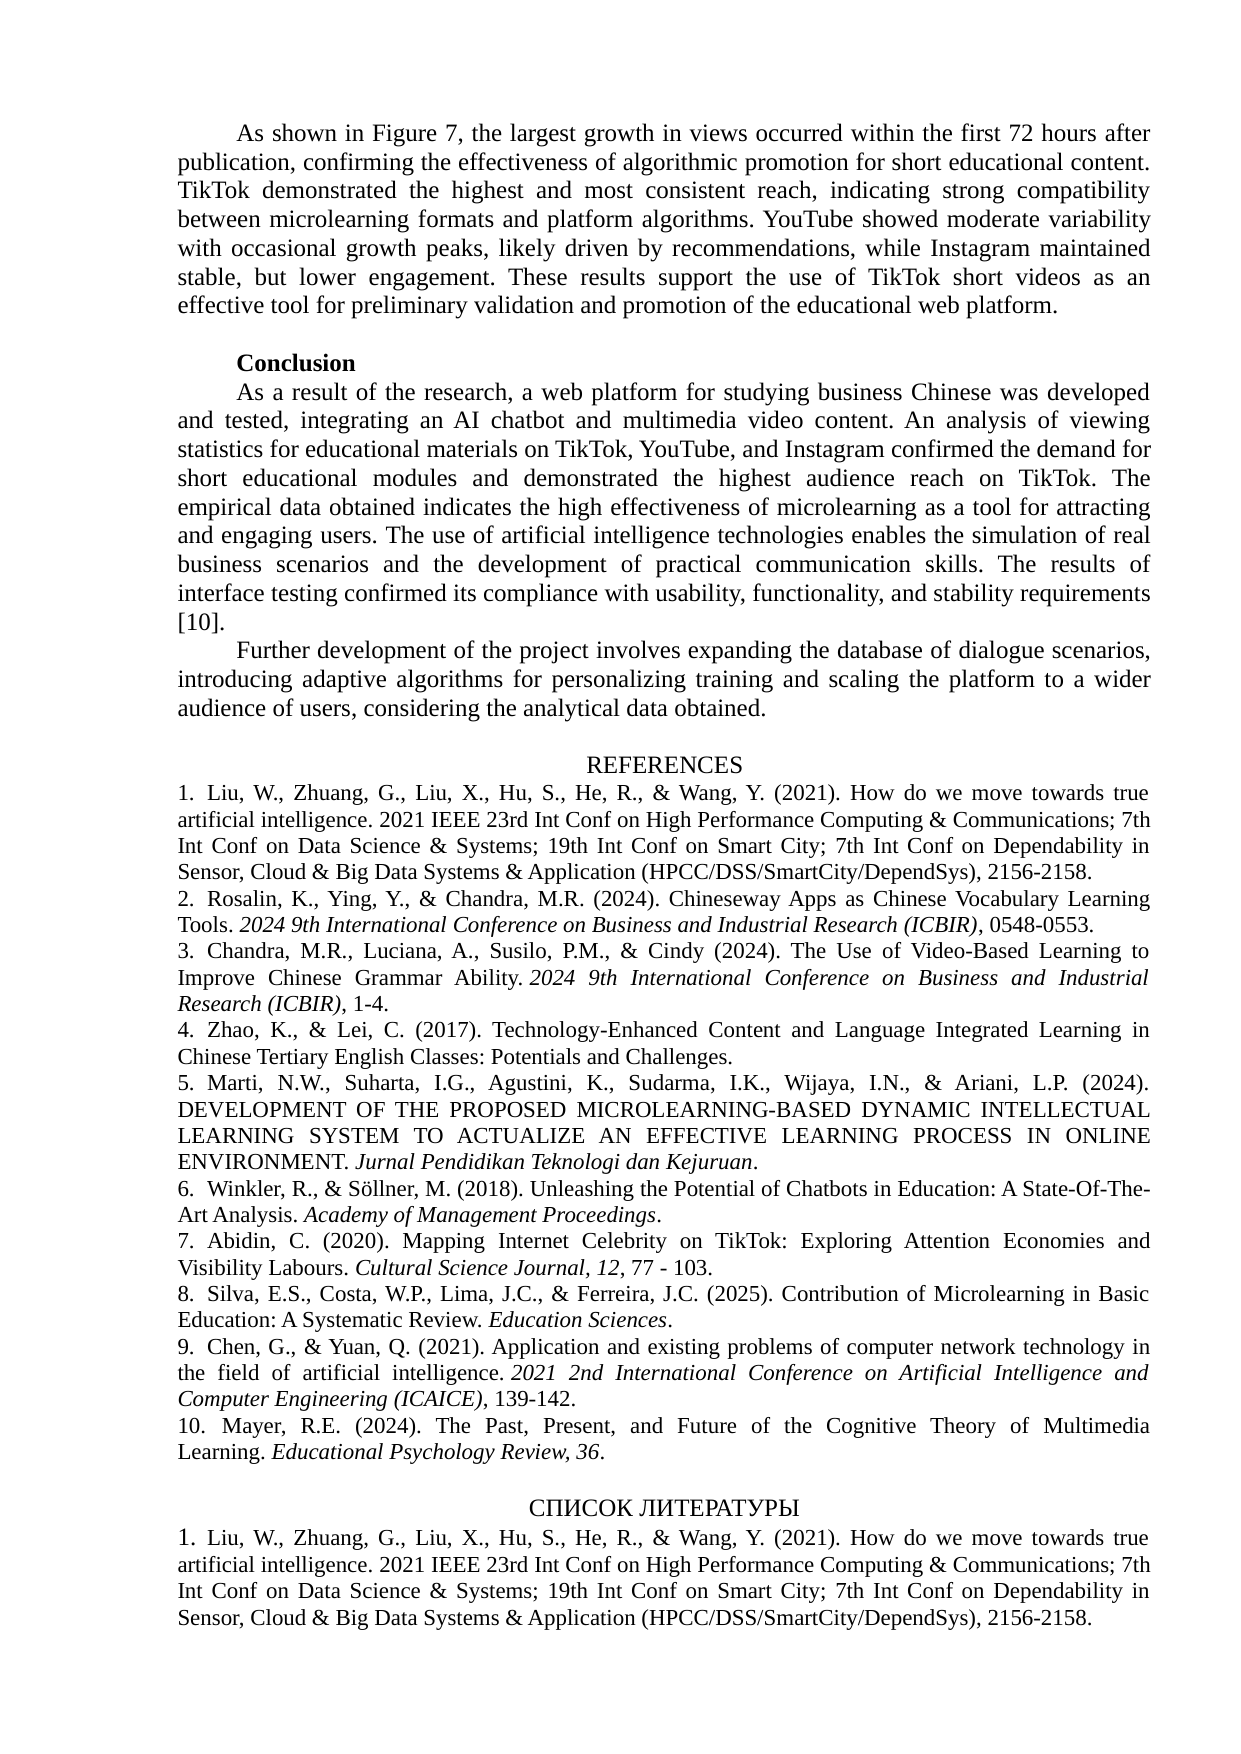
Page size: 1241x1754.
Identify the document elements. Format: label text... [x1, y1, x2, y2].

list Winkler, R., & Söllner, M. (2018). Unleashing the Potential of Chatbots in Education: A State-Of-The-Art Analysis. Academy of Management Proceedings. [177, 1175, 1152, 1227]
text As shown in Figure 7, the largest growth in views occurred within the first 72 hours after publication, confirming the effectiveness of algorithmic promotion for short educational content. TikTok demonstrated the highest and most consistent reach, indicating strong compatibility between microlearning formats and platform algorithms. YouTube showed moderate variability with occasional growth peaks, likely driven by recommendations, while Instagram maintained stable, but lower engagement. These results support the use of TikTok short videos as an effective tool for preliminary validation and promotion of the educational web platform. [177, 118, 1152, 319]
list Silva, E.S., Costa, W.P., Lima, J.C., & Ferreira, J.C. (2025). Contribution of Microlearning in Basic Education: A Systematic Review. Education Sciences. [177, 1280, 1152, 1333]
list Zhao, K., & Lei, C. (2017). Technology-Enhanced Content and Language Integrated Learning in Chinese Tertiary English Classes: Potentials and Challenges. [177, 1017, 1152, 1069]
list Rosalin, K., Ying, Y., & Chandra, M.R. (2024). Chineseway Apps as Chinese Vocabulary Learning Tools. 2024 9th International Conference on Business and Industrial Research (ICBIR), 0548-0553. [177, 885, 1152, 937]
list Liu, W., Zhuang, G., Liu, X., Hu, S., He, R., & Wang, Y. (2021). How do we move towards true artificial intelligence. 2021 IEEE 23rd Int Conf on High Performance Computing & Communications; 7th Int Conf on Data Science & Systems; 19th Int Conf on Smart City; 7th Int Conf on Dependability in Sensor, Cloud & Big Data Systems & Application (HPCC/DSS/SmartCity/DependSys), 2156-2158. [177, 1522, 1152, 1630]
text As a result of the research, a web platform for studying business Chinese was developed and tested, integrating an AI chatbot and multimedia video content. An analysis of viewing statistics for educational materials on TikTok, YouTube, and Instagram confirmed the demand for short educational modules and demonstrated the highest audience reach on TikTok. The empirical data obtained indicates the high effectiveness of microlearning as a tool for attracting and engaging users. The use of artificial intelligence technologies enables the simulation of real business scenarios and the development of practical communication skills. The results of interface testing confirmed its compliance with usability, functionality, and stability requirements [10]. [177, 377, 1152, 636]
list Mayer, R.E. (2024). The Past, Present, and Future of the Cognitive Theory of Multimedia Learning. Educational Psychology Review, 36. [177, 1412, 1152, 1464]
text Conclusion [177, 348, 1152, 377]
list Chen, G., & Yuan, Q. (2021). Application and existing problems of computer network technology in the field of artificial intelligence. 2021 2nd International Conference on Artificial Intelligence and Computer Engineering (ICAICE), 139-142. [177, 1333, 1152, 1412]
list Liu, W., Zhuang, G., Liu, X., Hu, S., He, R., & Wang, Y. (2021). How do we move towards true artificial intelligence. 2021 IEEE 23rd Int Conf on High Performance Computing & Communications; 7th Int Conf on Data Science & Systems; 19th Int Conf on Smart City; 7th Int Conf on Dependability in Sensor, Cloud & Big Data Systems & Application (HPCC/DSS/SmartCity/DependSys), 2156-2158. [177, 779, 1152, 885]
text REFERENCES [177, 751, 1152, 779]
text Further development of the project involves expanding the database of dialogue scenarios, introducing adaptive algorithms for personalizing training and scaling the platform to a wider audience of users, considering the analytical data obtained. [177, 636, 1152, 722]
list Chandra, M.R., Luciana, A., Susilo, P.M., & Cindy (2024). The Use of Video-Based Learning to Improve Chinese Grammar Ability. 2024 9th International Conference on Business and Industrial Research (ICBIR), 1-4. [177, 937, 1152, 1017]
text СПИСОК ЛИТЕРАТУРЫ [177, 1493, 1152, 1522]
list Marti, N.W., Suharta, I.G., Agustini, K., Sudarma, I.K., Wijaya, I.N., & Ariani, L.P. (2024). DEVELOPMENT OF THE PROPOSED MICROLEARNING-BASED DYNAMIC INTELLECTUAL LEARNING SYSTEM TO ACTUALIZE AN EFFECTIVE LEARNING PROCESS IN ONLINE ENVIRONMENT. Jurnal Pendidikan Teknologi dan Kejuruan. [177, 1069, 1152, 1175]
